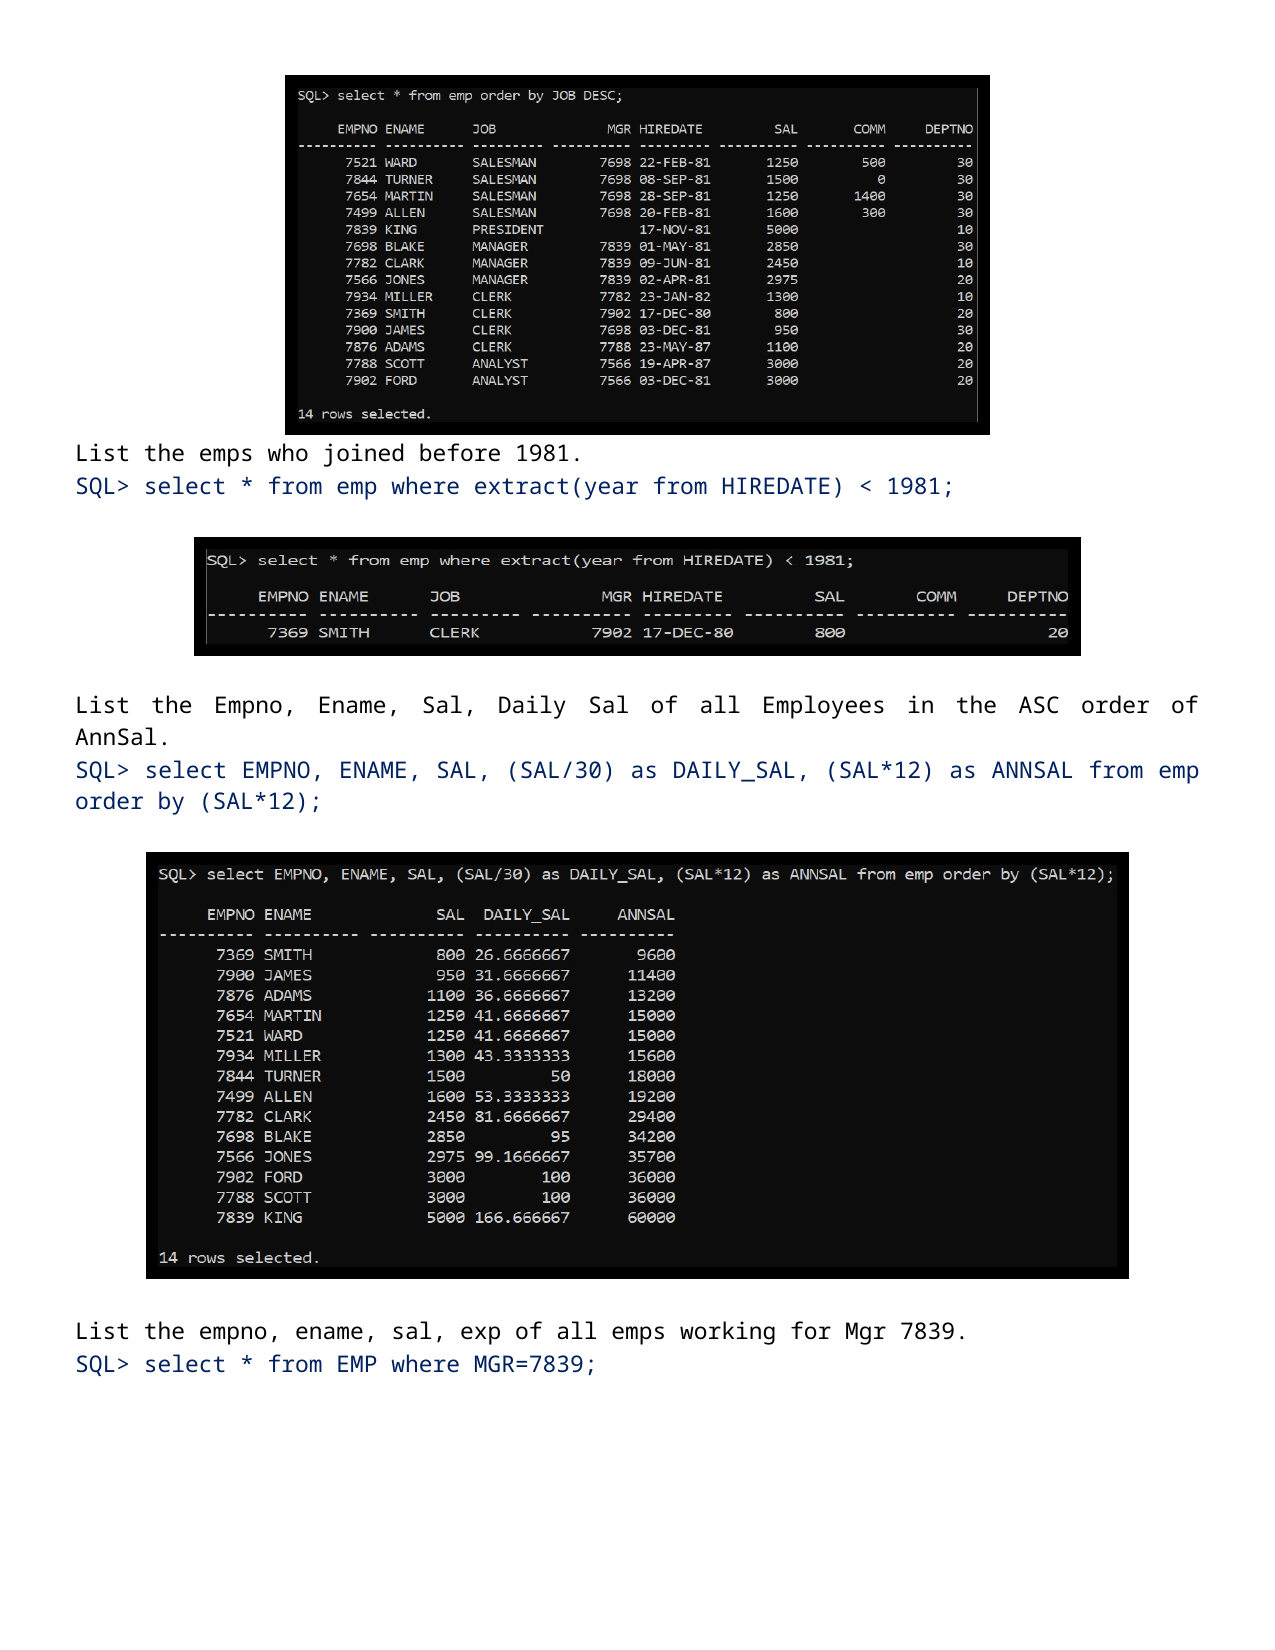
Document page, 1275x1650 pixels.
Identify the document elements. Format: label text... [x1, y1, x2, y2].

text List the Empno, Ename, Sal, Daily Sal of all Employees in the ASC order of AnnSal. [75, 658, 1200, 752]
picture [158, 865, 1117, 1267]
text List the emps who joined before 1981. [75, 437, 1200, 468]
text SQL> select EMPNO, ENAME, SAL, (SAL/30) as DAILY_SAL, (SAL*12) as ANNSAL from emp order by (SAL*12); [75, 754, 1200, 817]
picture [298, 88, 978, 422]
text List the empno, ename, sal, exp of all emps working for Mgr 7839. [75, 1315, 1200, 1346]
text SQL> select * from EMP where MGR=7839; [75, 1348, 1200, 1379]
picture [206, 549, 1068, 644]
text SQL> select * from emp where extract(year from HIREDATE) < 1981; [75, 470, 1200, 501]
